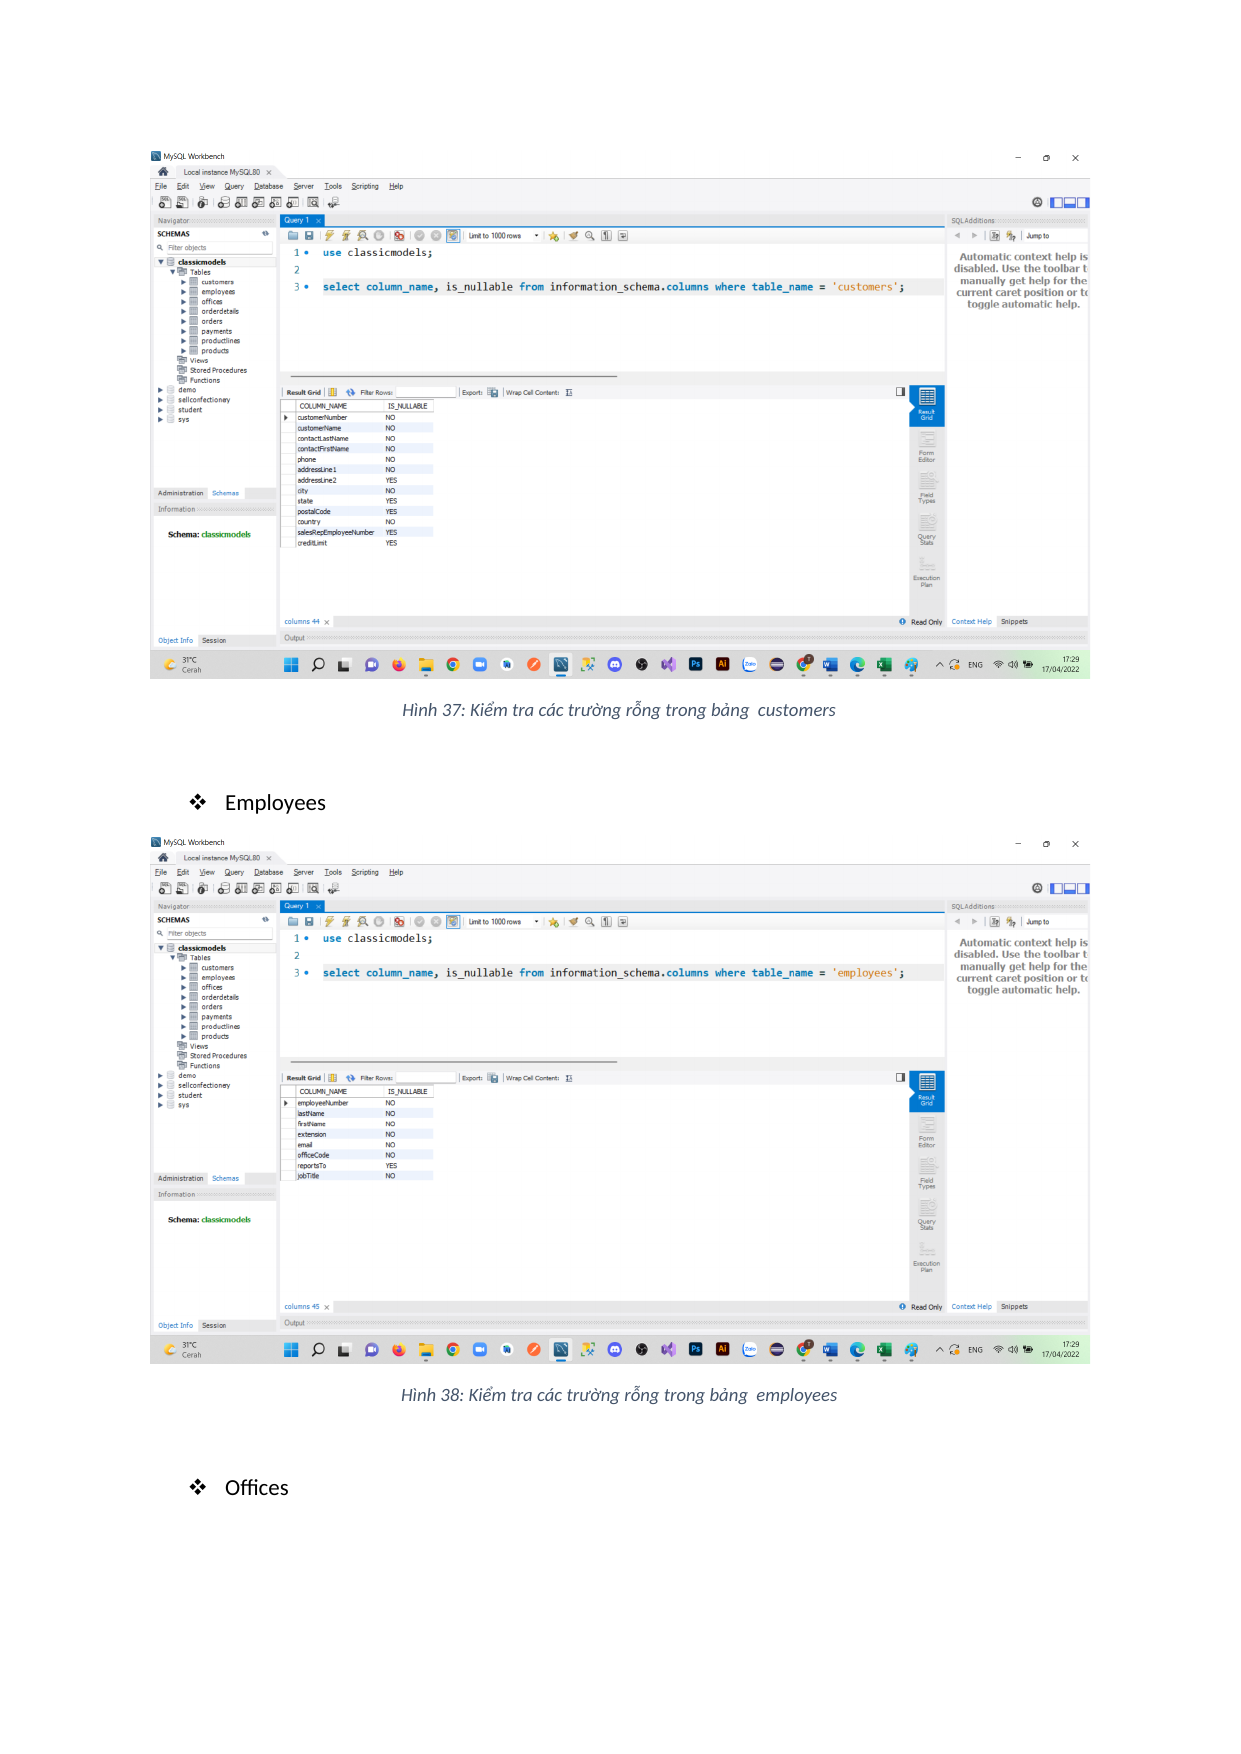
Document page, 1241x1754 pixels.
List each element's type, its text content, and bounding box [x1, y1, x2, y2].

text Hình 38: Kiểm tra các trường rỗng trong bảng employees [150, 1383, 1090, 1406]
text Hình 37: Kiểm tra các trường rỗng trong bảng customers [150, 698, 1090, 721]
list Offices [187, 1473, 1090, 1502]
picture [150, 835, 1091, 1364]
list Employees [187, 788, 1090, 816]
picture [150, 150, 1091, 679]
